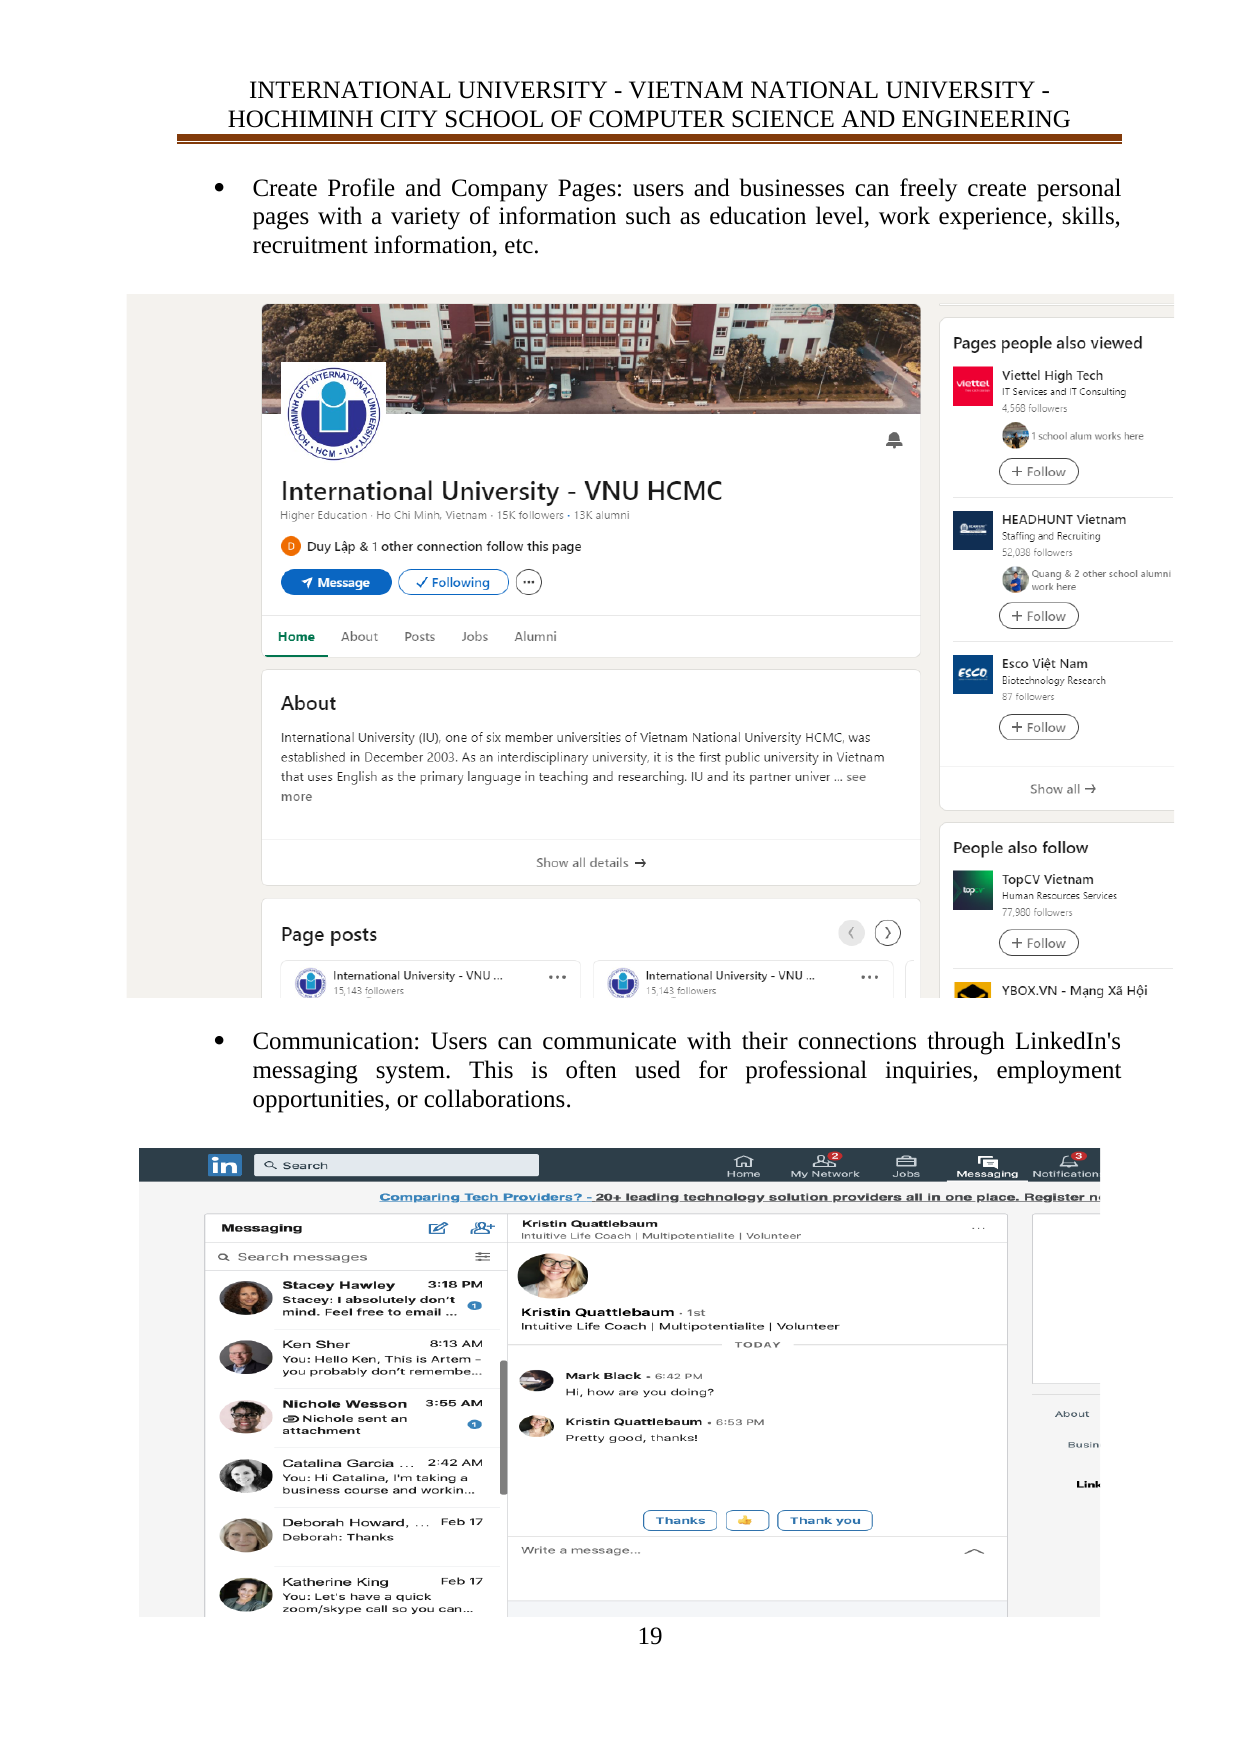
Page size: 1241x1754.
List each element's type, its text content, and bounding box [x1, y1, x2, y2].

picture [139, 1148, 1101, 1617]
list Communication: Users can communicate with their connections through LinkedIn's messaging system. This is often used for professional inquiries, employment opportunities, or collaborations. [215, 1026, 1122, 1112]
picture [126, 294, 1175, 998]
list Create Profile and Company Pages: users and businesses can freely create personal pages with a variety of information such as education level, work experience, skills, recruitment information, etc. [215, 173, 1122, 259]
